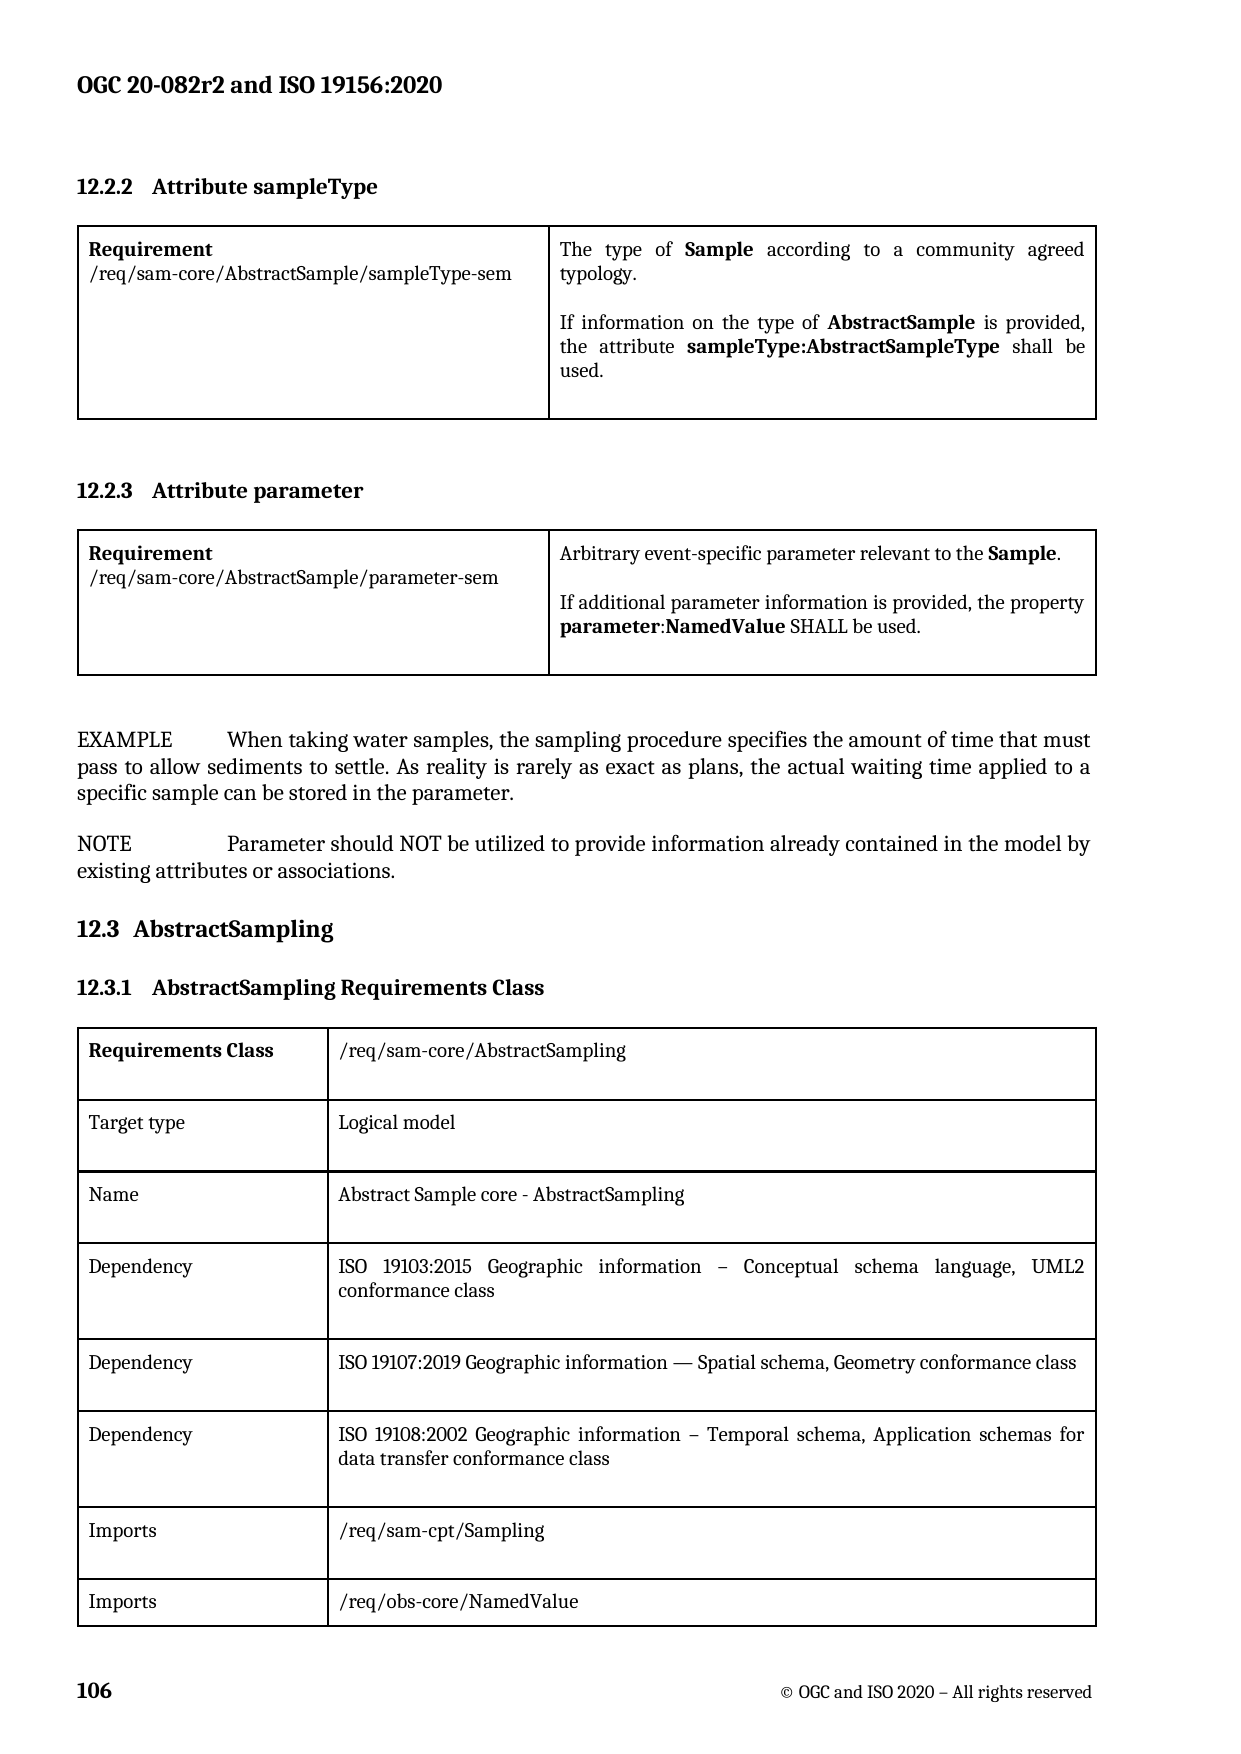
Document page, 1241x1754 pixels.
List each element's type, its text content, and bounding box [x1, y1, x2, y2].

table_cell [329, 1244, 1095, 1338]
subtitle Attribute parameter [77, 478, 1092, 504]
subtitle AbstractSampling [77, 915, 1092, 944]
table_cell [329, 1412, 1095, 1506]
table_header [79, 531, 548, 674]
subtitle Attribute sampleType [77, 174, 1092, 200]
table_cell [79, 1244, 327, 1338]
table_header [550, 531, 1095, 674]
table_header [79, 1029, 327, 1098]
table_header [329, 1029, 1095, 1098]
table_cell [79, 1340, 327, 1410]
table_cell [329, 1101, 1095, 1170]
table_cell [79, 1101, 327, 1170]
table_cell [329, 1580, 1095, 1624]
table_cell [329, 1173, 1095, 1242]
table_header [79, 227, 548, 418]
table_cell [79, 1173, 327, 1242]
text NOTE Parameter should NOT be utilized to provide information already contained in the model by existing attributes or associations. [77, 831, 1092, 884]
text EXAMPLE When taking water samples, the sampling procedure specifies the amount of time that must pass to allow sediments to settle. As reality is rarely as exact as plans, the actual waiting time applied to a specific sample can be stored in the parameter. [77, 727, 1092, 806]
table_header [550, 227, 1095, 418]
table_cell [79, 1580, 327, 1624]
subtitle AbstractSampling Requirements Class [77, 975, 1092, 1002]
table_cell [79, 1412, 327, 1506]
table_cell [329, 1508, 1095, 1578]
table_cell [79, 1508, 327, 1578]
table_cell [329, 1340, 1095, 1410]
